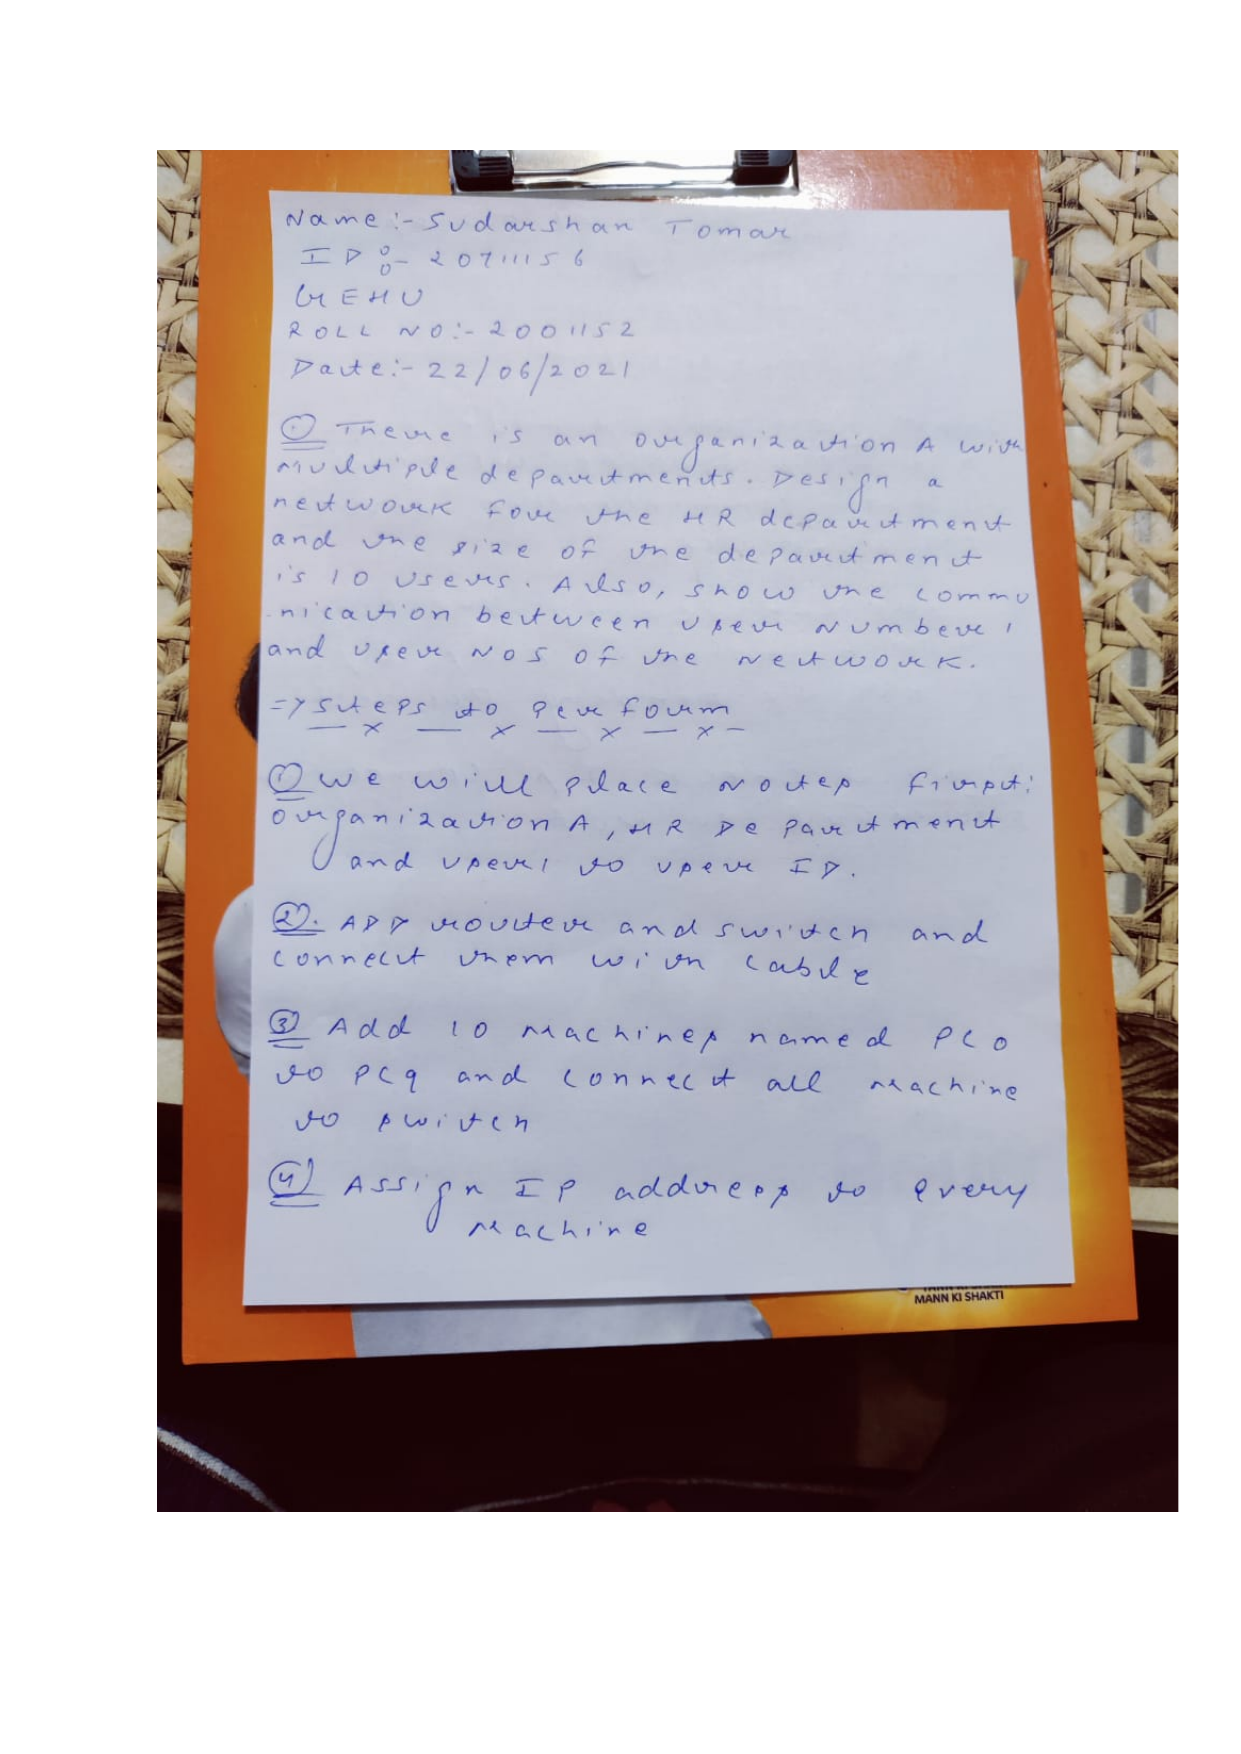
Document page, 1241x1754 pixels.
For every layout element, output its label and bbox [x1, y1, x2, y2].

picture [157, 150, 1179, 1512]
